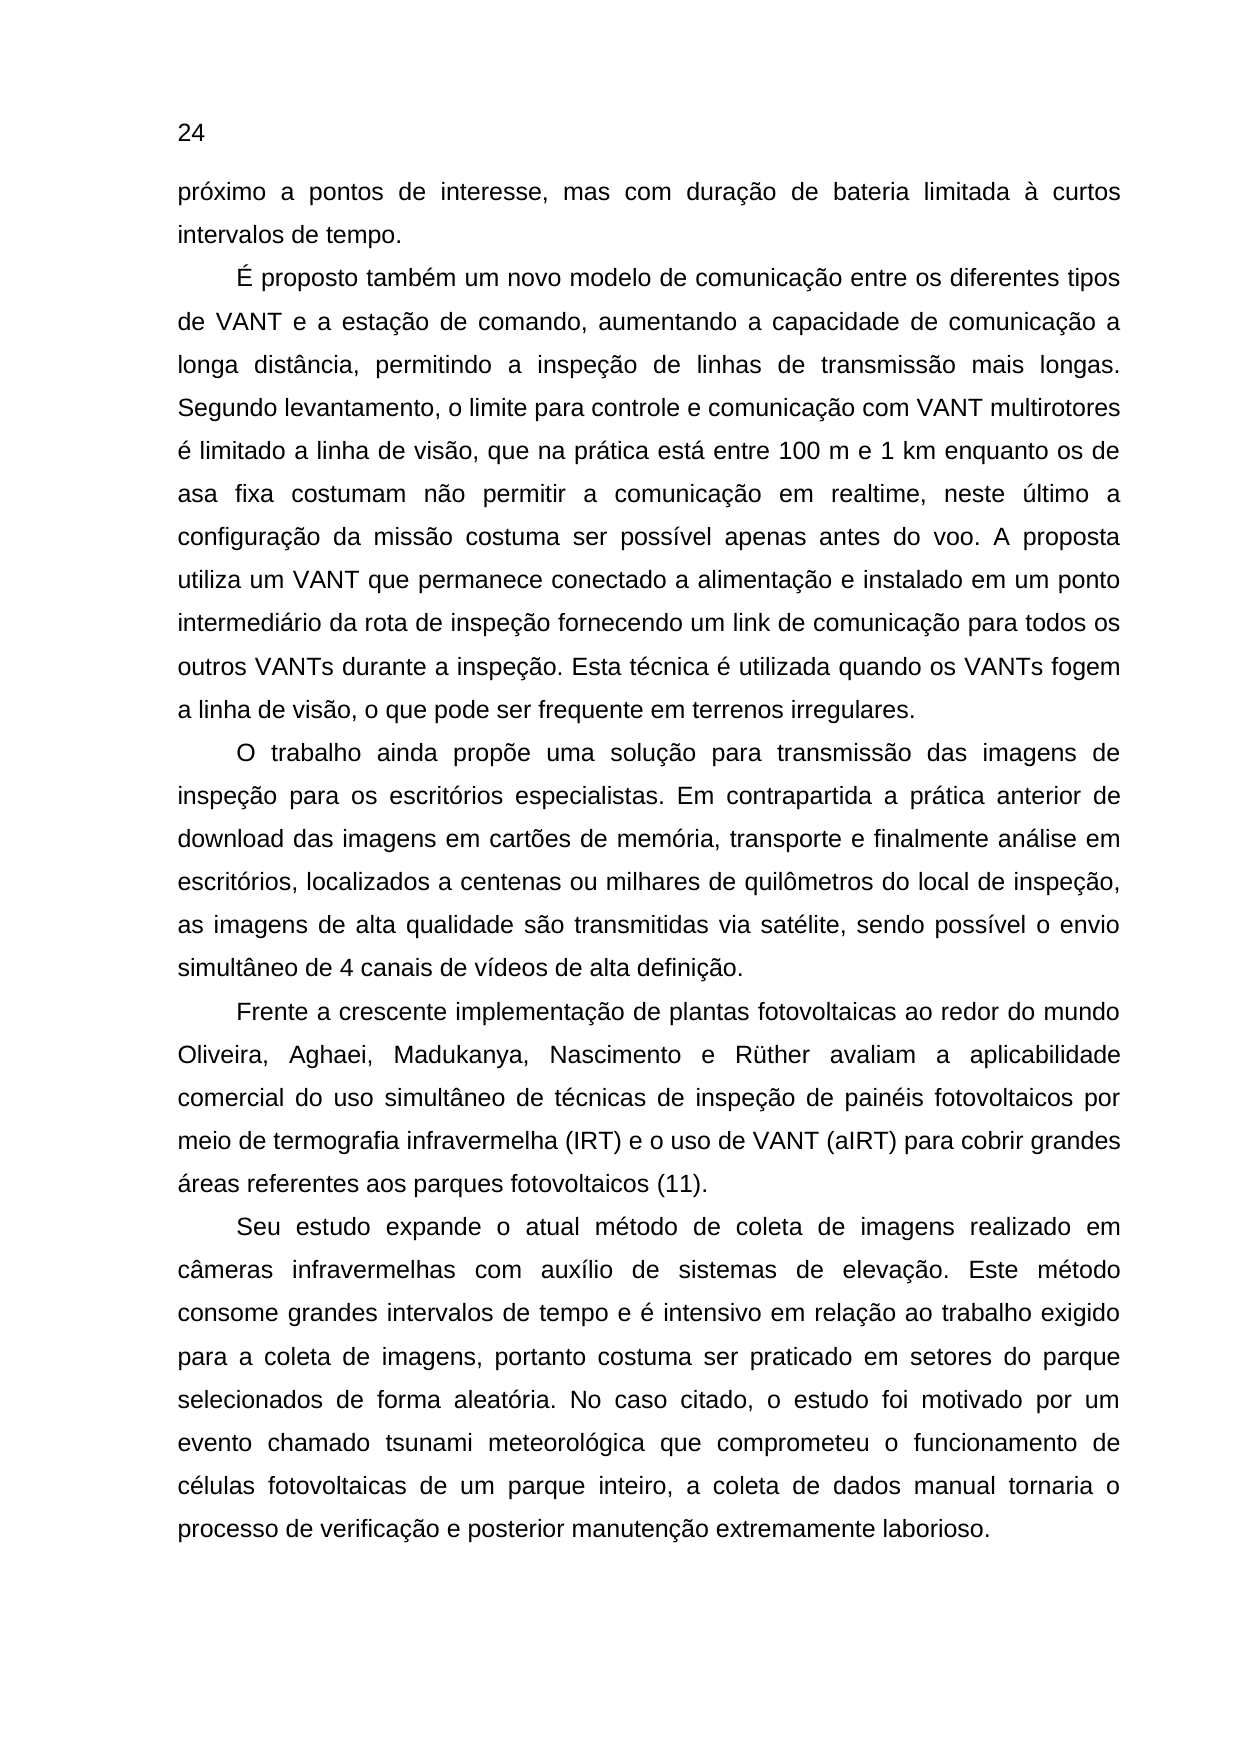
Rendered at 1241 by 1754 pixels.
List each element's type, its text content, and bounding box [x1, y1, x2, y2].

text O trabalho ainda propõe uma solução para transmissão das imagens de inspeção para os escritórios especialistas. Em contrapartida a prática anterior de download das imagens em cartões de memória, transporte e finalmente análise em escritórios, localizados a centenas ou milhares de quilômetros do local de inspeção, as imagens de alta qualidade são transmitidas via satélite, sendo possível o envio simultâneo de 4 canais de vídeos de alta definição. [177, 738, 1122, 982]
text É proposto também um novo modelo de comunicação entre os diferentes tipos de VANT e a estação de comando, aumentando a capacidade de comunicação a longa distância, permitindo a inspeção de linhas de transmissão mais longas. Segundo levantamento, o limite para controle e comunicação com VANT multirotores é limitado a linha de visão, que na prática está entre 100 m e 1 km enquanto os de asa fixa costumam não permitir a comunicação em realtime, neste último a configuração da missão costuma ser possível apenas antes do voo. A proposta utiliza um VANT que permanece conectado a alimentação e instalado em um ponto intermediário da rota de inspeção fornecendo um link de comunicação para todos os outros VANTs durante a inspeção. Esta técnica é utilizada quando os VANTs fogem a linha de visão, o que pode ser frequente em terrenos irregulares. [177, 263, 1122, 723]
text Seu estudo expande o atual método de coleta de imagens realizado em câmeras infravermelhas com auxílio de sistemas de elevação. Este método consome grandes intervalos de tempo e é intensivo em relação ao trabalho exigido para a coleta de imagens, portanto costuma ser praticado em setores do parque selecionados de forma aleatória. No caso citado, o estudo foi motivado por um evento chamado tsunami meteorológica que comprometeu o funcionamento de células fotovoltaicas de um parque inteiro, a coleta de dados manual tornaria o processo de verificação e posterior manutenção extremamente laborioso. [177, 1212, 1122, 1543]
text Frente a crescente implementação de plantas fotovoltaicas ao redor do mundo Oliveira, Aghaei, Madukanya, Nascimento e Rüther avaliam a aplicabilidade comercial do uso simultâneo de técnicas de inspeção de painéis fotovoltaicos por meio de termografia infravermelha (IRT) e o uso de VANT (aIRT) para cobrir grandes áreas referentes aos parques fotovoltaicos . [177, 997, 1122, 1198]
